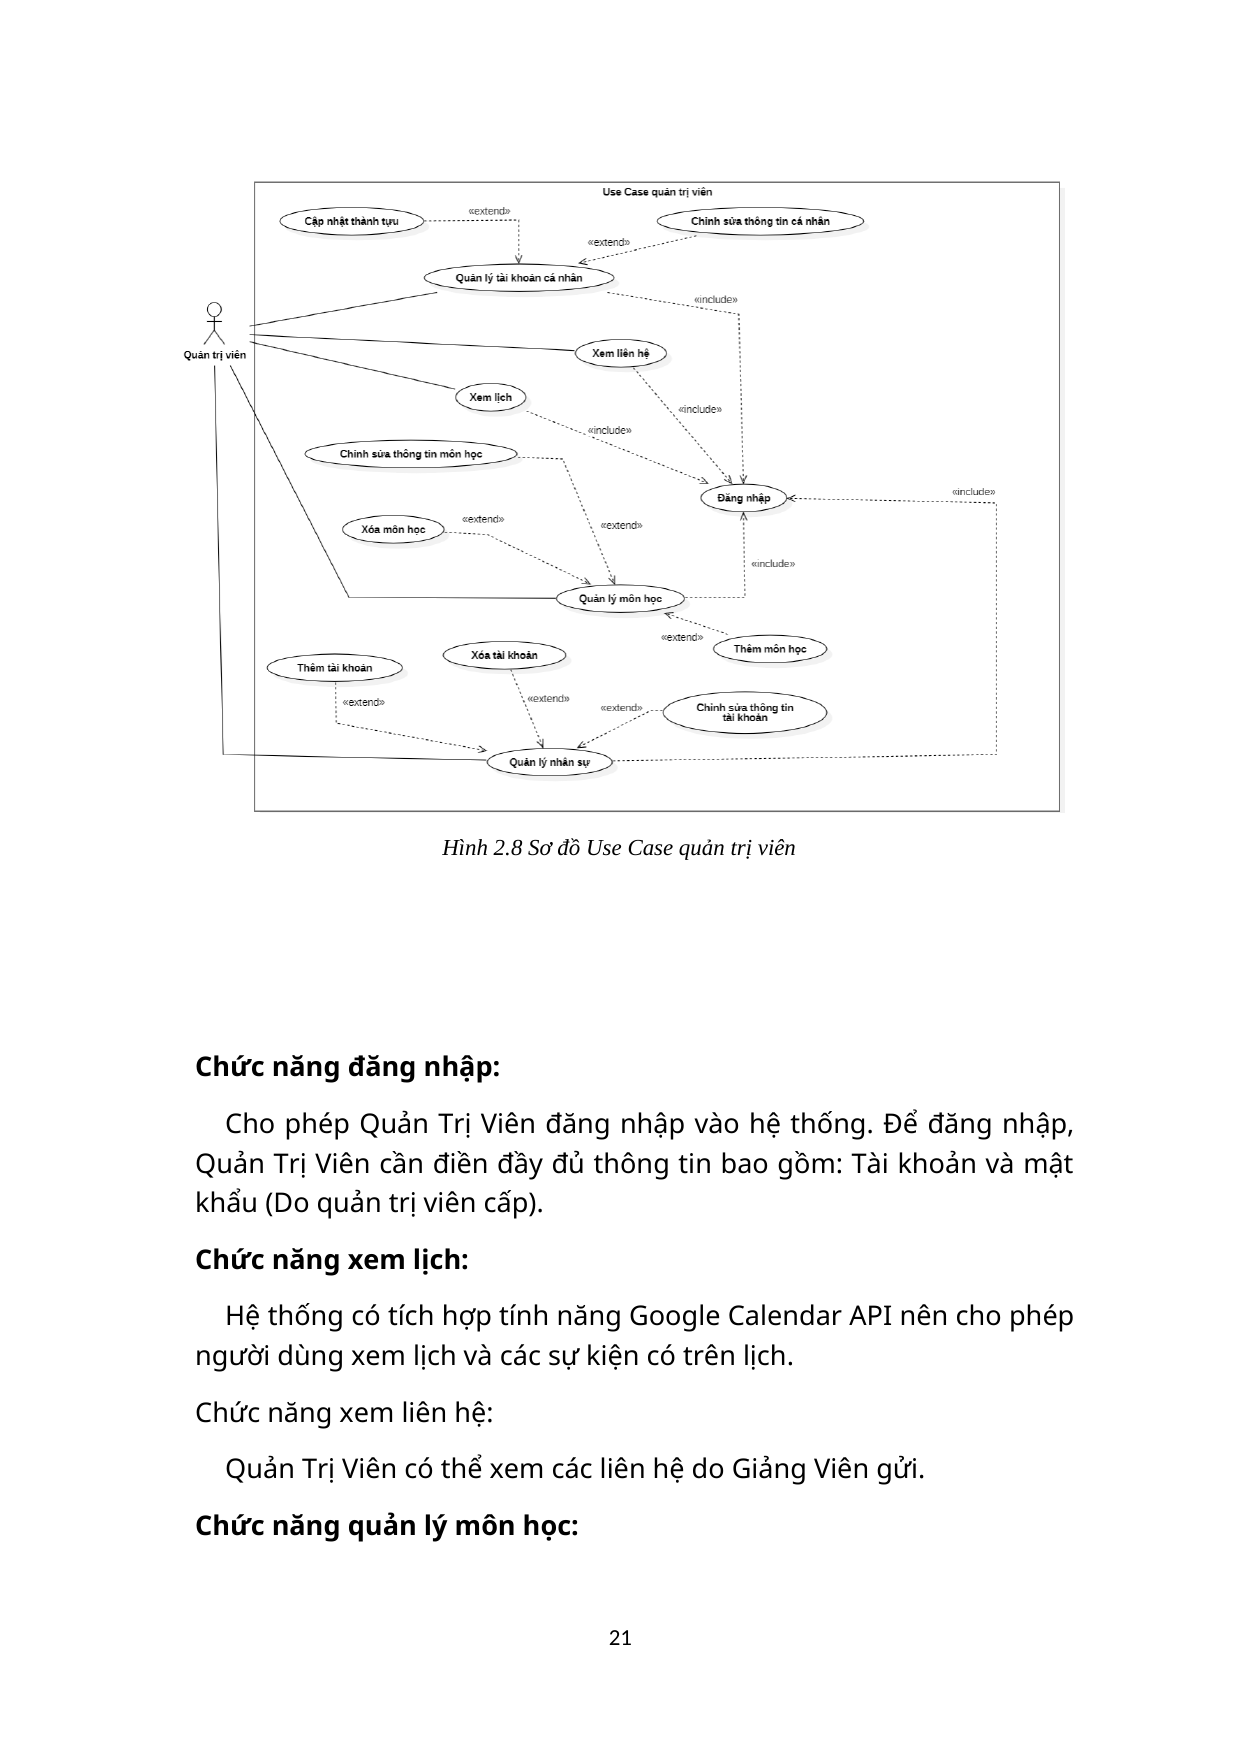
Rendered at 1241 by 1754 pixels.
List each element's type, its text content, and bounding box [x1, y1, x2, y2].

text Quản Trị Viên có thể xem các liên hệ do Giảng Viên gửi. [195, 1449, 1075, 1486]
text Chức năng đăng nhập: [195, 1048, 1075, 1085]
text Chức năng quản lý môn học: [195, 1506, 1075, 1543]
text Cho phép Quản Trị Viên đăng nhập vào hệ thống. Để đăng nhập, Quản Trị Viên cần điền đầy đủ thông tin bao gồm: Tài khoản và mật khẩu (Do quản trị viên cấp). [195, 1104, 1075, 1221]
picture [169, 177, 1071, 813]
text Chức năng xem liên hệ: [195, 1393, 1075, 1430]
text Hệ thống có tích hợp tính năng Google Calendar API nên cho phép người dùng xem lịch và các sự kiện có trên lịch. [195, 1297, 1075, 1373]
text Chức năng xem lịch: [195, 1240, 1075, 1277]
